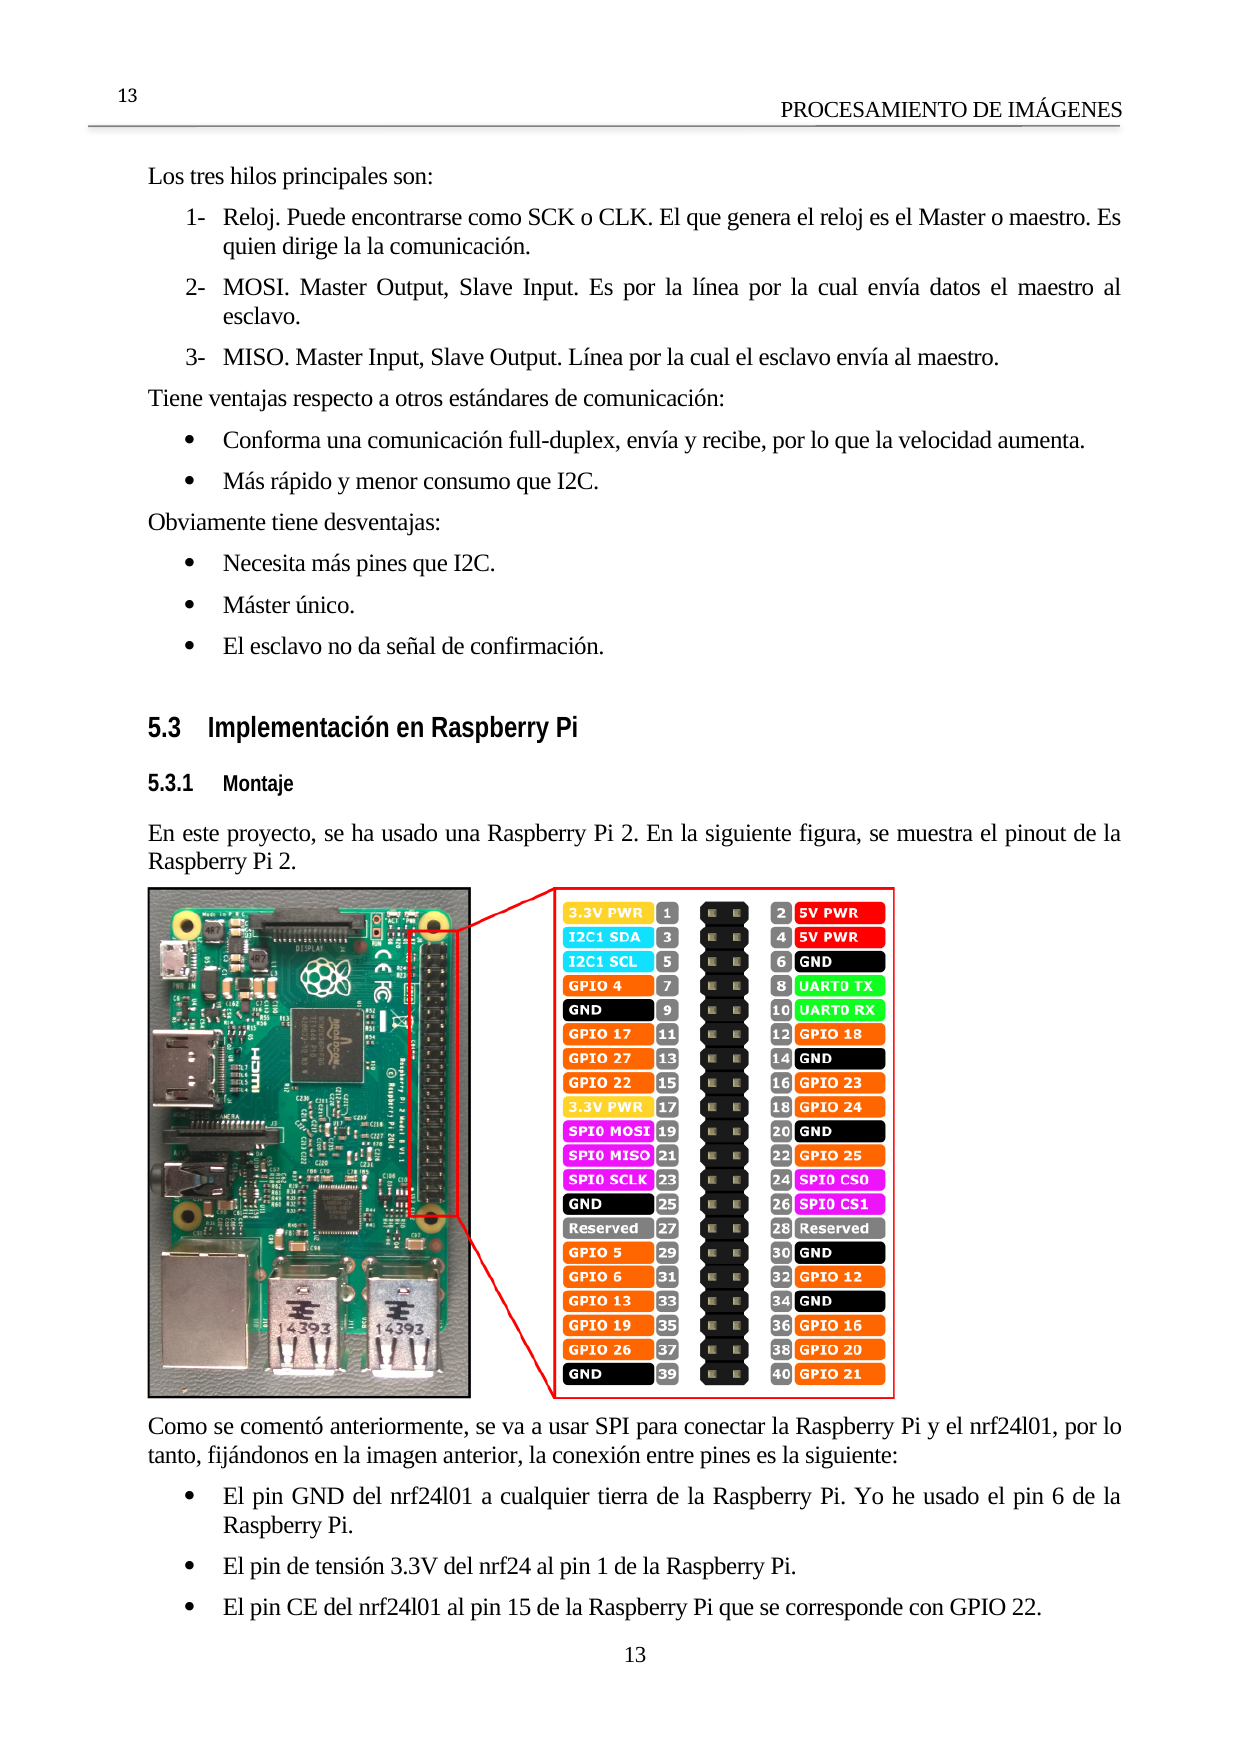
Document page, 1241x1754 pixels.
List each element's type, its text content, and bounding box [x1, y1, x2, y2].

list MISO. Master Input, Slave Output. Línea por la cual el esclavo envía al maestro. [185, 342, 1122, 371]
subtitle Implementación en Raspberry Pi [148, 710, 1123, 743]
list Máster único. [185, 590, 1122, 618]
list Conforma una comunicación full-duplex, envía y recibe, por lo que la velocidad aumenta. [185, 425, 1122, 453]
list El pin GND del nrf24l01 a cualquier tierra de la Raspberry Pi. Yo he usado el pin 6 de la Raspberry Pi. [185, 1481, 1122, 1538]
text Obviamente tiene desventajas: [148, 507, 1122, 536]
list Más rápido y menor consumo que I2C. [185, 466, 1122, 495]
text Tiene ventajas respecto a otros estándares de comunicación: [148, 383, 1122, 412]
text Los tres hilos principales son: [148, 161, 1122, 190]
list MOSI. Master Output, Slave Input. Es por la línea por la cual envía datos el maestro al esclavo. [185, 272, 1122, 330]
text Como se comentó anteriormente, se va a usar SPI para conectar la Raspberry Pi y el nrf24l01, por lo tanto, fijándonos en la imagen anterior, la conexión entre pines es la siguiente: [148, 1411, 1122, 1468]
list El pin CE del nrf24l01 al pin 15 de la Raspberry Pi que se corresponde con GPIO 22. [185, 1592, 1122, 1621]
list Necesita más pines que I2C. [185, 548, 1122, 577]
picture [147, 887, 895, 1399]
list El esclavo no da señal de confirmación. [185, 631, 1122, 660]
list Reloj. Puede encontrarse como SCK o CLK. El que genera el reloj es el Master o maestro. Es quien dirige la la comunicación. [185, 202, 1122, 260]
list El pin de tensión 3.3V del nrf24 al pin 1 de la Raspberry Pi. [185, 1551, 1122, 1580]
text En este proyecto, se ha usado una Raspberry Pi 2. En la siguiente figura, se muestra el pinout de la Raspberry Pi 2. [148, 818, 1122, 875]
subtitle Montaje [148, 768, 1122, 797]
